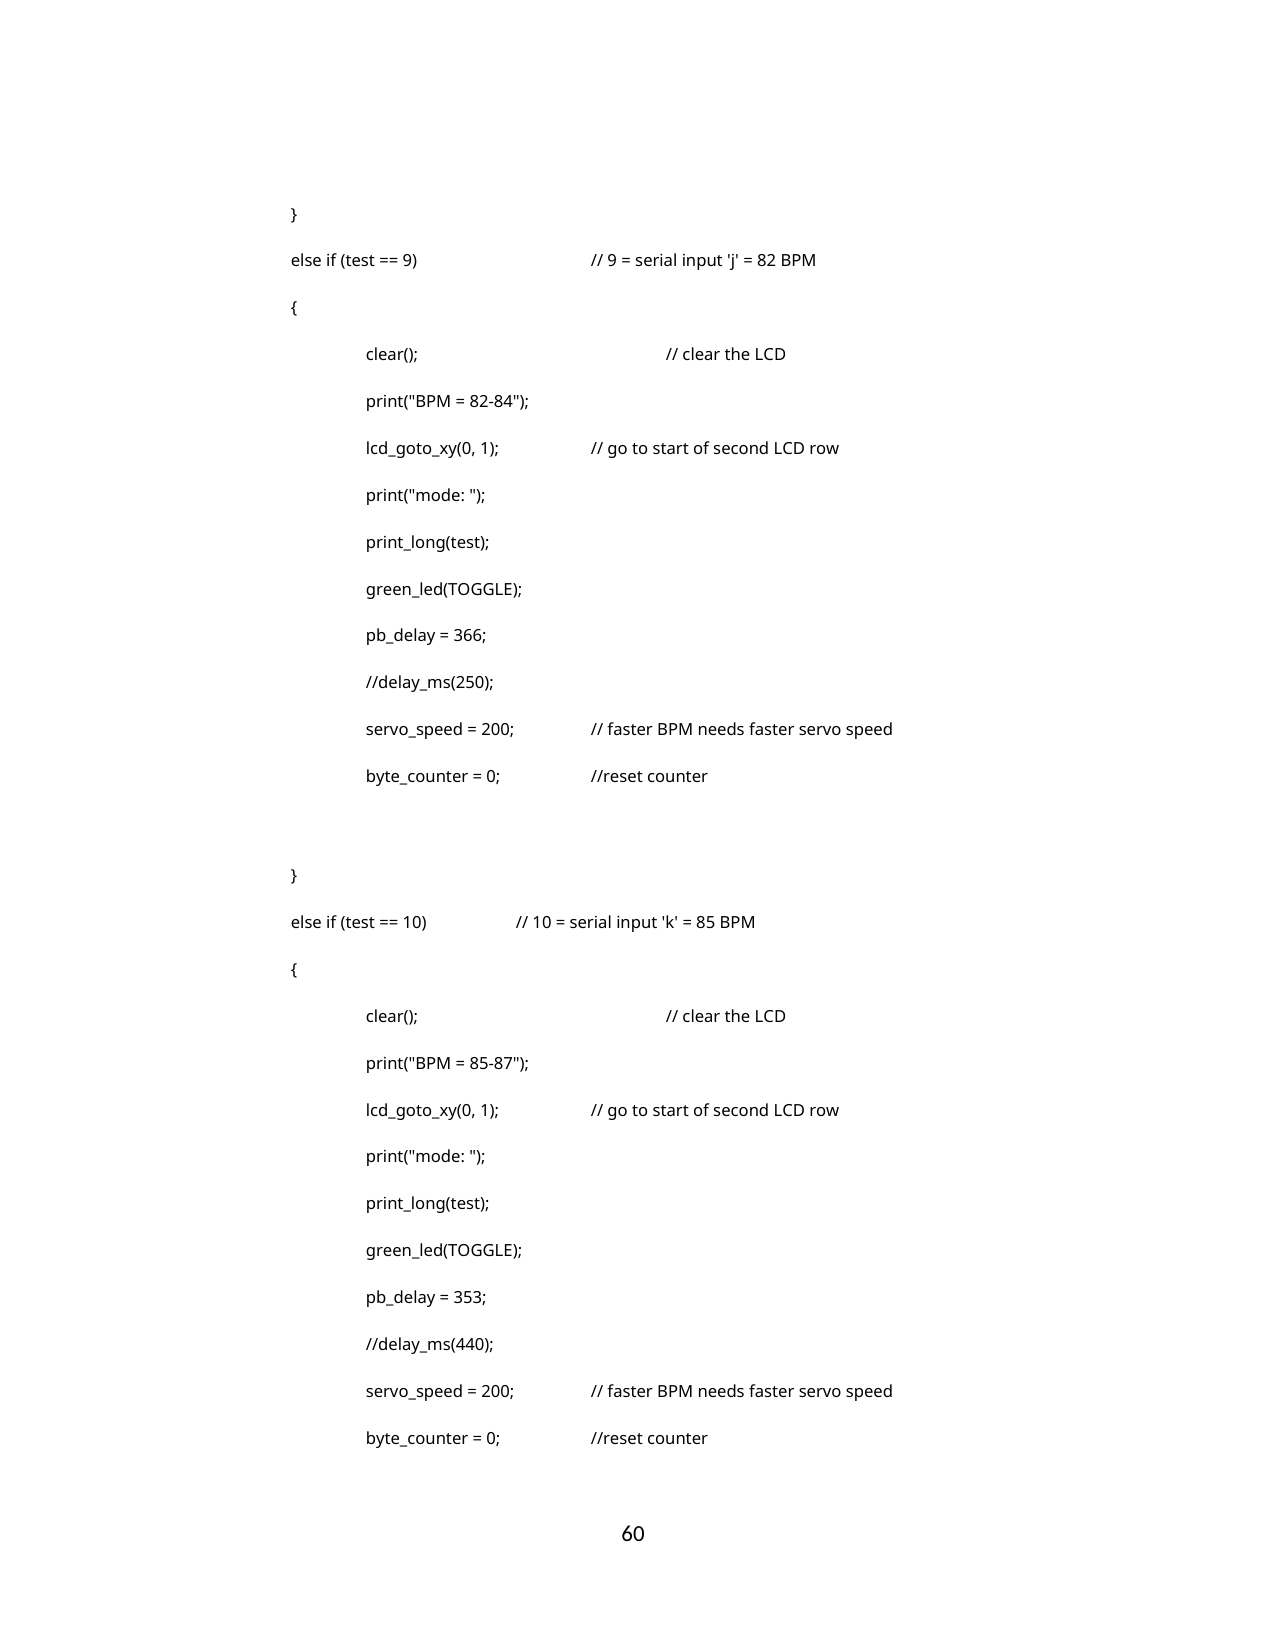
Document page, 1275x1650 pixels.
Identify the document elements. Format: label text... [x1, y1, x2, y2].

text //delay_ms(440); [141, 1332, 1125, 1355]
text green_led(TOGGLE); [141, 1239, 1125, 1261]
text pb_delay = 366; [141, 624, 1125, 647]
text lcd_goto_xy(0, 1); // go to start of second LCD row [141, 1098, 1125, 1121]
text byte_counter = 0; //reset counter [141, 765, 1125, 787]
text print("mode: "); [141, 1145, 1125, 1168]
text { [141, 296, 1125, 319]
text clear(); // clear the LCD [141, 1004, 1125, 1027]
text else if (test == 10) // 10 = serial input 'k' = 85 BPM [141, 911, 1125, 933]
text print_long(test); [141, 1192, 1125, 1214]
text { [141, 957, 1125, 980]
text servo_speed = 200; // faster BPM needs faster servo speed [141, 1379, 1125, 1402]
text green_led(TOGGLE); [141, 577, 1125, 600]
text print("mode: "); [141, 483, 1125, 506]
text lcd_goto_xy(0, 1); // go to start of second LCD row [141, 437, 1125, 459]
text print("BPM = 85-87"); [141, 1051, 1125, 1074]
text else if (test == 9) // 9 = serial input 'j' = 82 BPM [141, 249, 1125, 272]
text print_long(test); [141, 530, 1125, 553]
text print("BPM = 82-84"); [141, 390, 1125, 412]
text } [141, 202, 1125, 225]
text byte_counter = 0; //reset counter [141, 1426, 1125, 1449]
text //delay_ms(250); [141, 671, 1125, 694]
text pb_delay = 353; [141, 1286, 1125, 1308]
text } [141, 864, 1125, 886]
text clear(); // clear the LCD [141, 343, 1125, 366]
text servo_speed = 200; // faster BPM needs faster servo speed [141, 718, 1125, 741]
